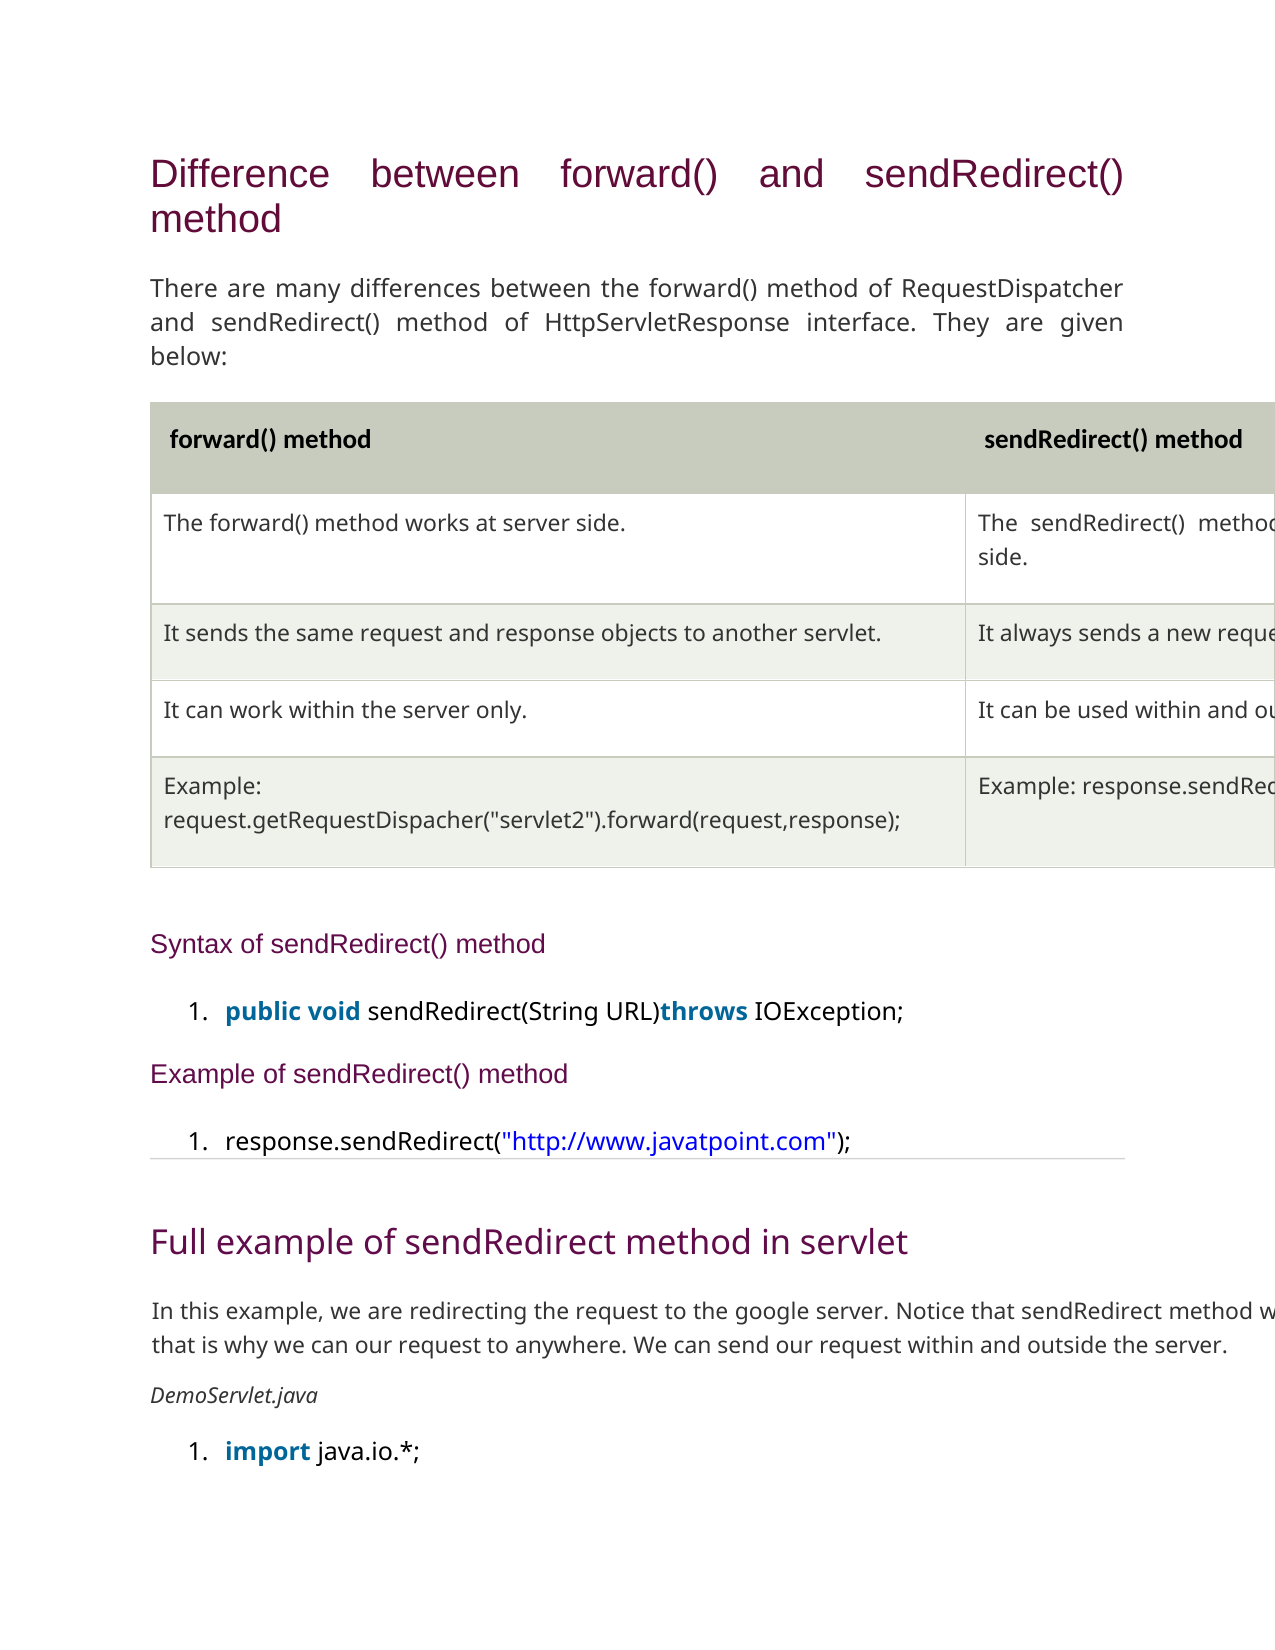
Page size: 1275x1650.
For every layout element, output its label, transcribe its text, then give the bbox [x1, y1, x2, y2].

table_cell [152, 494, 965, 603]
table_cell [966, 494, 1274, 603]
text There are many differences between the forward() method of RequestDispatcher and sendRedirect() method of HttpServletResponse interface. They are given below: [150, 270, 1125, 373]
list import java.io.*; [187, 1429, 1125, 1468]
subtitle Syntax of sendRedirect() method [150, 927, 1125, 960]
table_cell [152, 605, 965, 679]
list response.sendRedirect("http://www.javatpoint.com"); [187, 1119, 1125, 1157]
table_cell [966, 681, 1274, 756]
text DemoServlet.java [150, 1380, 1125, 1410]
list public void sendRedirect(String URL)throws IOException; [187, 989, 1125, 1028]
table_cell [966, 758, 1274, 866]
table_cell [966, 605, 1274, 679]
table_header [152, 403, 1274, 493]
subtitle Difference between forward() and sendRedirect() method [150, 150, 1125, 241]
subtitle Example of sendRedirect() method [150, 1057, 1125, 1090]
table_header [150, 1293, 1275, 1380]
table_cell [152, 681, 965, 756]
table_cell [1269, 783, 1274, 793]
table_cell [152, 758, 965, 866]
subtitle Full example of sendRedirect method in servlet [150, 1217, 1125, 1264]
